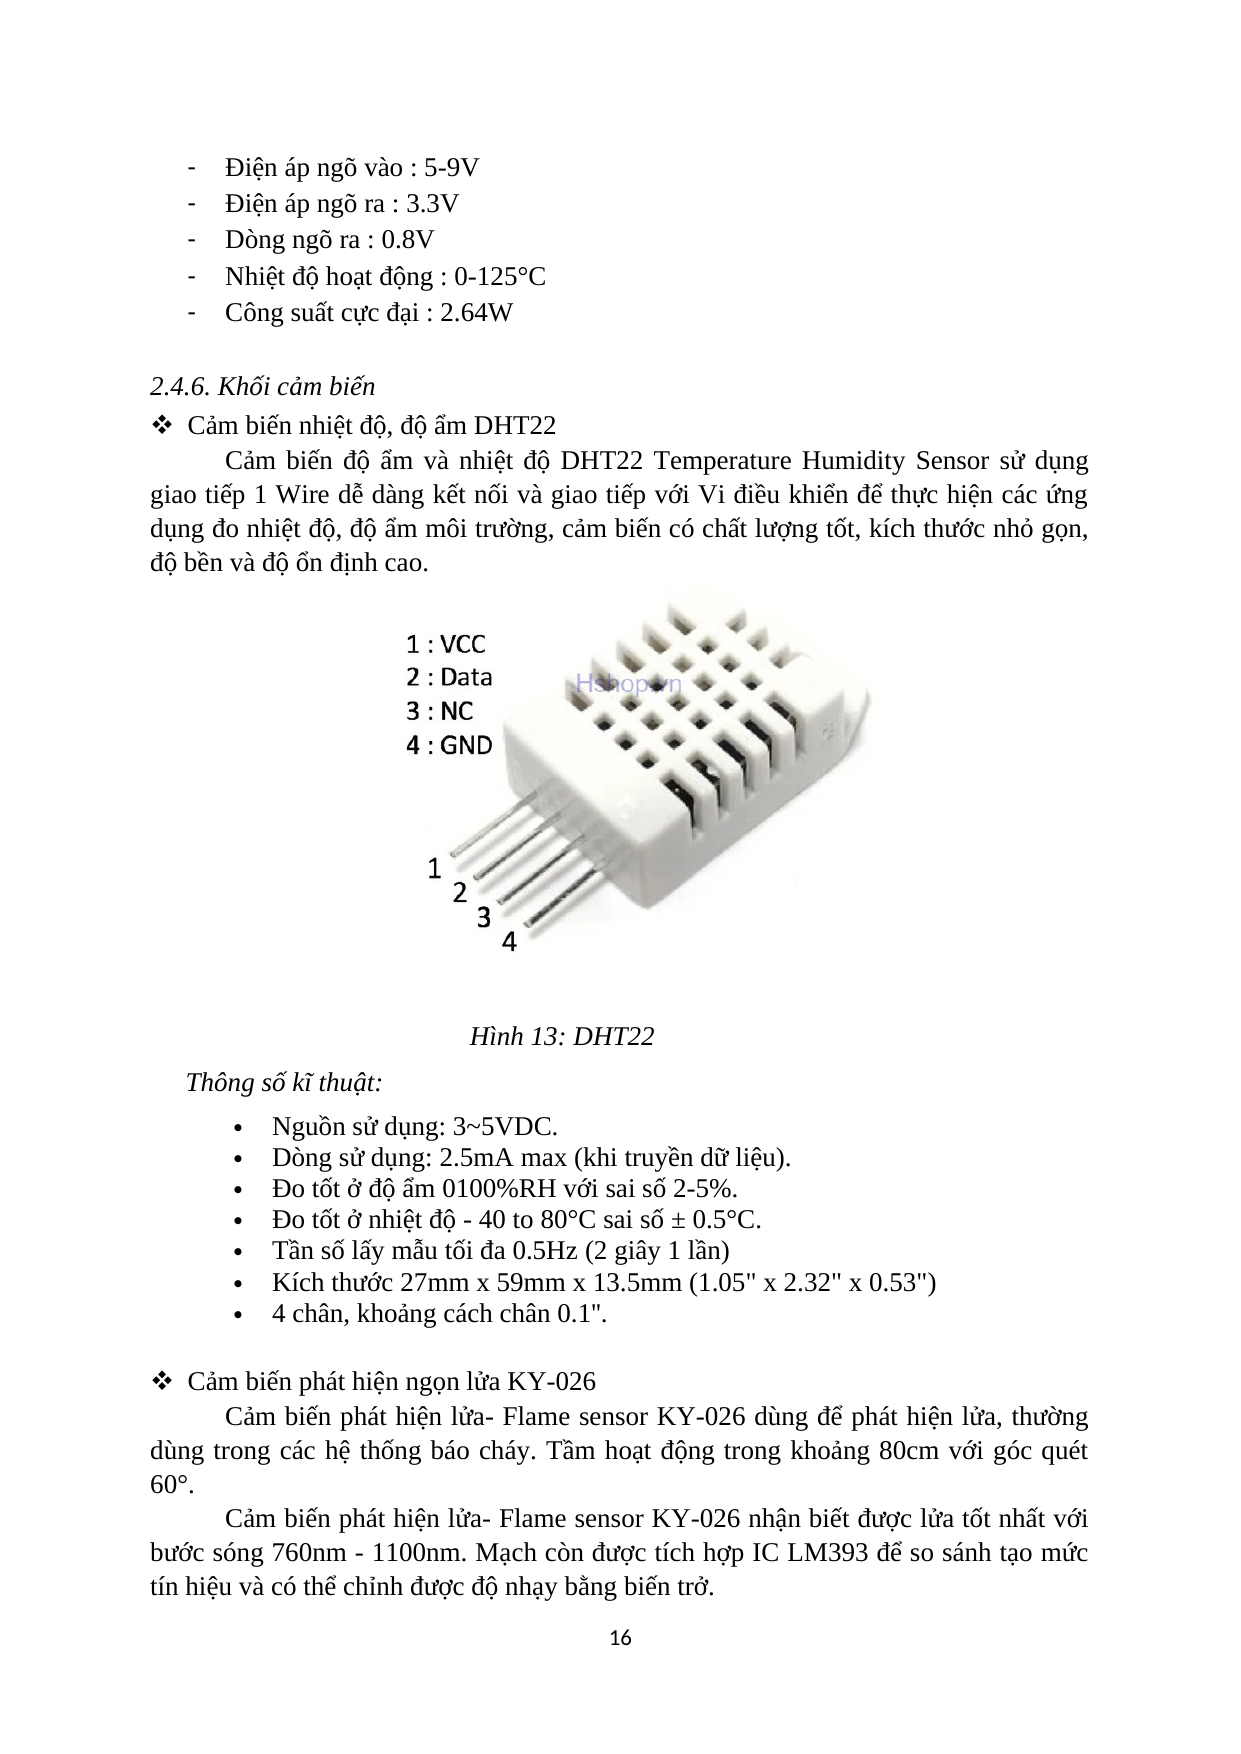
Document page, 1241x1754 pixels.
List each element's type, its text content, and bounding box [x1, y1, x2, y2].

list Cảm biến nhiệt độ, độ ẩm DHT22 [150, 409, 1090, 441]
list Cảm biến phát hiện ngọn lửa KY-026 [150, 1365, 1090, 1397]
list 4 chân, khoảng cách chân 0.1''. [234, 1297, 1090, 1328]
picture [375, 580, 882, 983]
list Hình 13: DHT22 [375, 1019, 1090, 1051]
list Đo tốt ở độ ẩm 0100%RH với sai số 2-5%. [234, 1172, 1090, 1203]
list Kích thước 27mm x 59mm x 13.5mm (1.05" x 2.32" x 0.53") [234, 1266, 1090, 1297]
list Công suất cực đại : 2.64W [187, 295, 1090, 328]
list Điện áp ngõ ra : 3.3V [187, 186, 1090, 219]
list Tần số lấy mẫu tối đa 0.5Hz (2 giây 1 lần) [234, 1234, 1090, 1266]
list Dòng ngõ ra : 0.8V [187, 222, 1090, 256]
list Đo tốt ở nhiệt độ - 40 to 80°C sai số ± 0.5°C. [234, 1203, 1090, 1234]
text Thông số kĩ thuật: [185, 1066, 1019, 1097]
list Nguồn sử dụng: 3~5VDC. [234, 1110, 1090, 1141]
list Nhiệt độ hoạt động : 0-125°C [187, 259, 1090, 292]
list Điện áp ngõ vào : 5-9V [187, 150, 1090, 183]
list Cảm biến phát hiện lửa- Flame sensor KY-026 nhận biết được lửa tốt nhất với bước sóng 760nm - 1100nm. Mạch còn được tích hợp IC LM393 để so sánh tạo mức tín hiệu và có thể chỉnh được độ nhạy bằng biến trở. [150, 1502, 1090, 1602]
list Dòng sử dụng: 2.5mA max (khi truyền dữ liệu). [234, 1141, 1090, 1172]
list Cảm biến phát hiện lửa- Flame sensor KY-026 dùng để phát hiện lửa, thường dùng trong các hệ thống báo cháy. Tầm hoạt động trong khoảng 80cm với góc quét 60°. [150, 1400, 1090, 1499]
list Cảm biến độ ẩm và nhiệt độ DHT22 Temperature Humidity Sensor sử dụng giao tiếp 1 Wire dễ dàng kết nối và giao tiếp với Vi điều khiển để thực hiện các ứng dụng đo nhiệt độ, độ ẩm môi trường, cảm biến có chất lượng tốt, kích thước nhỏ gọn, độ bền và độ ổn định cao. [150, 444, 1090, 577]
subtitle 2.4.6. Khối cảm biến [150, 369, 1090, 401]
